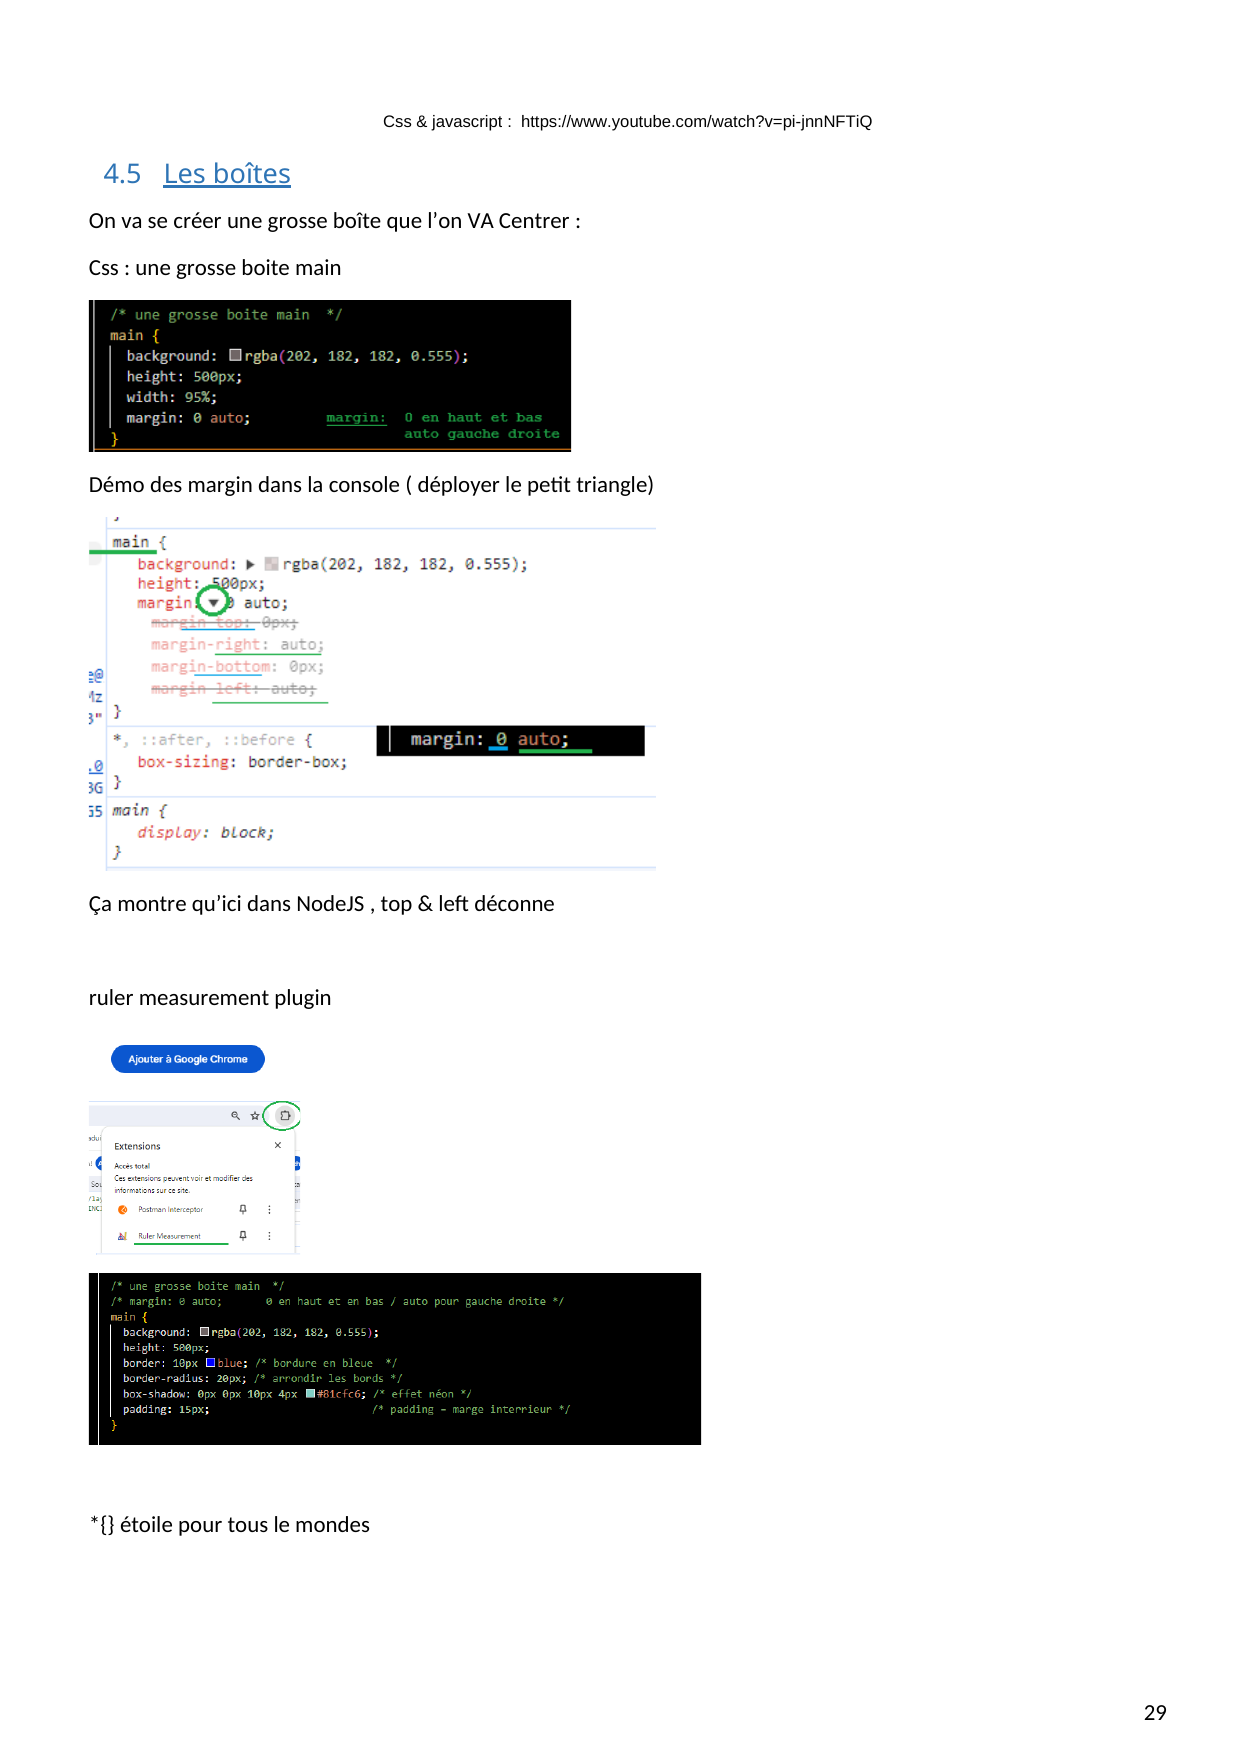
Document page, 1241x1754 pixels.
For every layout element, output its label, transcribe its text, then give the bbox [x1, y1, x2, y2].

picture [88, 1101, 300, 1255]
picture [88, 300, 572, 452]
text On va se créer une grosse boîte que l’on VA Centrer : [89, 207, 1167, 235]
text ruler measurement plugin [89, 983, 1167, 1011]
text Ça montre qu’ici dans NodeJS , top & left déconne [89, 889, 1167, 918]
picture [88, 1030, 288, 1083]
picture [88, 517, 656, 871]
picture [88, 1273, 702, 1445]
text Css : une grosse boite main [89, 253, 1167, 282]
text Démo des margin dans la console ( déployer le petit triangle) [89, 470, 1167, 498]
text *{} étoile pour tous le mondes [89, 1510, 1167, 1538]
subtitle Les boîtes [103, 154, 1167, 191]
